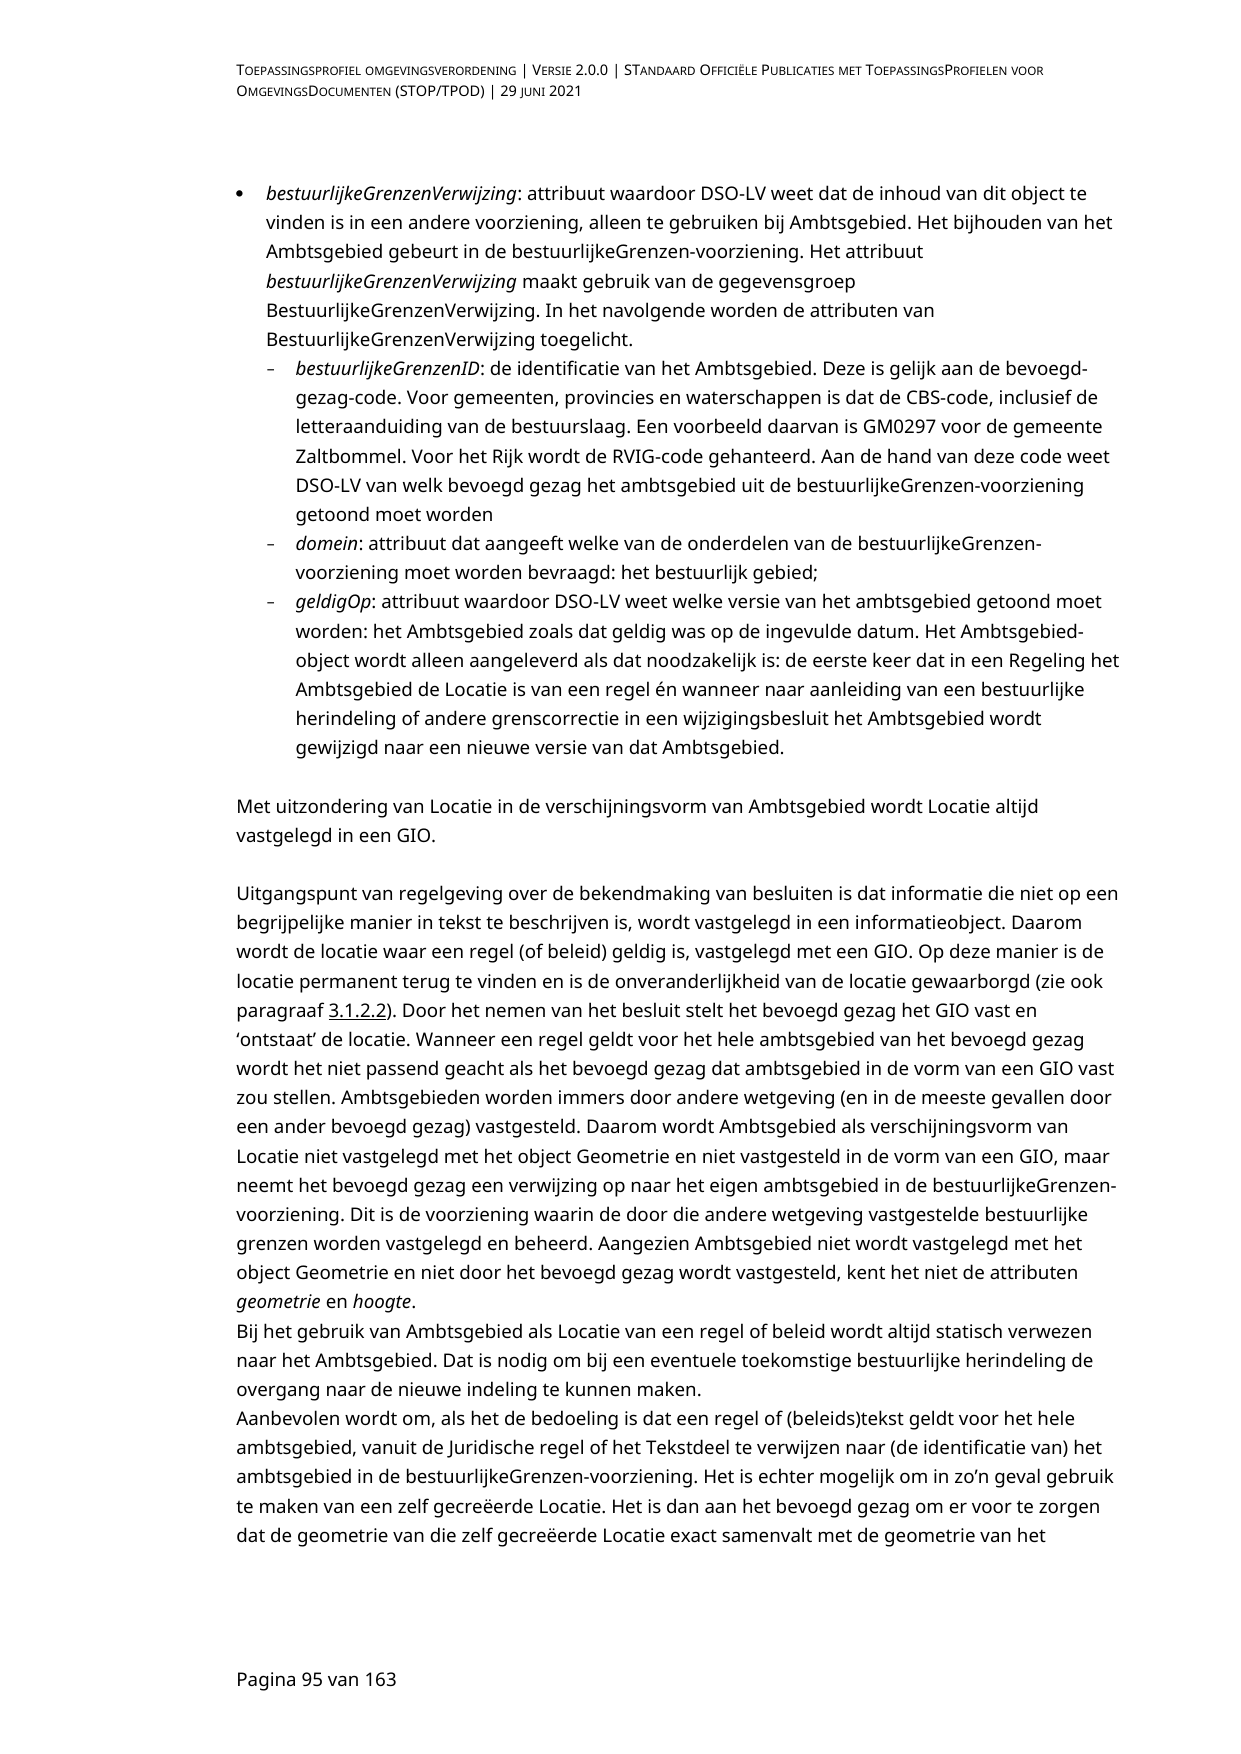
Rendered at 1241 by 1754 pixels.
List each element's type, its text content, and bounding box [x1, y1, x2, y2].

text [236, 1402, 1122, 1548]
text Bij het gebruik van Ambtsgebied als Locatie van een regel of beleid wordt altijd statisch verwezen naar het Ambtsgebied. Dat is nodig om bij een eventuele toekomstige bestuurlijke herindeling de overgang naar de nieuwe indeling te kunnen maken. [236, 1315, 1122, 1402]
text geldigOp: attribuut waardoor DSO-LV weet welke versie van het ambtsgebied getoond moet worden: het Ambtsgebied zoals dat geldig was op de ingevulde datum. Het Ambtsgebied-object wordt alleen aangeleverd als dat noodzakelijk is: de eerste keer dat in een Regeling het Ambtsgebied de Locatie is van een regel én wanneer naar aanleiding van een bestuurlijke herindeling of andere grenscorrectie in een wijzigingsbesluit het Ambtsgebied wordt gewijzigd naar een nieuwe versie van dat Ambtsgebied. [266, 586, 1122, 761]
text bestuurlijkeGrenzenVerwijzing: attribuut waardoor DSO-LV weet dat de inhoud van dit object te vinden is in een andere voorziening, alleen te gebruiken bij Ambtsgebied. Het bijhouden van het Ambtsgebied gebeurt in de bestuurlijkeGrenzen-voorziening. Het attribuut bestuurlijkeGrenzenVerwijzing maakt gebruik van de gegevensgroep BestuurlijkeGrenzenVerwijzing. In het navolgende worden de attributen van BestuurlijkeGrenzenVerwijzing toegelicht. [236, 177, 1122, 352]
text domein: attribuut dat aangeeft welke van de onderdelen van de bestuurlijkeGrenzen-voorziening moet worden bevraagd: het bestuurlijk gebied; [266, 527, 1122, 586]
text Met uitzondering van Locatie in de verschijningsvorm van Ambtsgebied wordt Locatie altijd vastgelegd in een GIO. [236, 790, 1122, 848]
text Uitgangspunt van regelgeving over de bekendmaking van besluiten is dat informatie die niet op een begrijpelijke manier in tekst te beschrijven is, wordt vastgelegd in een informatieobject. Daarom wordt de locatie waar een regel (of beleid) geldig is, vastgelegd met een GIO. Op deze manier is de locatie permanent terug te vinden en is de onveranderlijkheid van de locatie gewaarborgd (zie ook paragraaf 6.1.2.2). Door het nemen van het besluit stelt het bevoegd gezag het GIO vast en ‘ontstaat’ de locatie. Wanneer een regel geldt voor het hele ambtsgebied van het bevoegd gezag wordt het niet passend geacht als het bevoegd gezag dat ambtsgebied in de vorm van een GIO vast zou stellen. Ambtsgebieden worden immers door andere wetgeving (en in de meeste gevallen door een ander bevoegd gezag) vastgesteld. Daarom wordt Ambtsgebied als verschijningsvorm van Locatie niet vastgelegd met het object Geometrie en niet vastgesteld in de vorm van een GIO, maar neemt het bevoegd gezag een verwijzing op naar het eigen ambtsgebied in de bestuurlijkeGrenzen-voorziening. Dit is de voorziening waarin de door die andere wetgeving vastgestelde bestuurlijke grenzen worden vastgelegd en beheerd. Aangezien Ambtsgebied niet wordt vastgelegd met het object Geometrie en niet door het bevoegd gezag wordt vastgesteld, kent het niet de attributen geometrie en hoogte. [236, 877, 1122, 1315]
text bestuurlijkeGrenzenID: de identificatie van het Ambtsgebied. Deze is gelijk aan de bevoegd-gezag-code. Voor gemeenten, provincies en waterschappen is dat de CBS-code, inclusief de letteraanduiding van de bestuurslaag. Een voorbeeld daarvan is GM0297 voor de gemeente Zaltbommel. Voor het Rijk wordt de RVIG-code gehanteerd. Aan de hand van deze code weet DSO-LV van welk bevoegd gezag het ambtsgebied uit de bestuurlijkeGrenzen-voorziening getoond moet worden [266, 352, 1122, 527]
